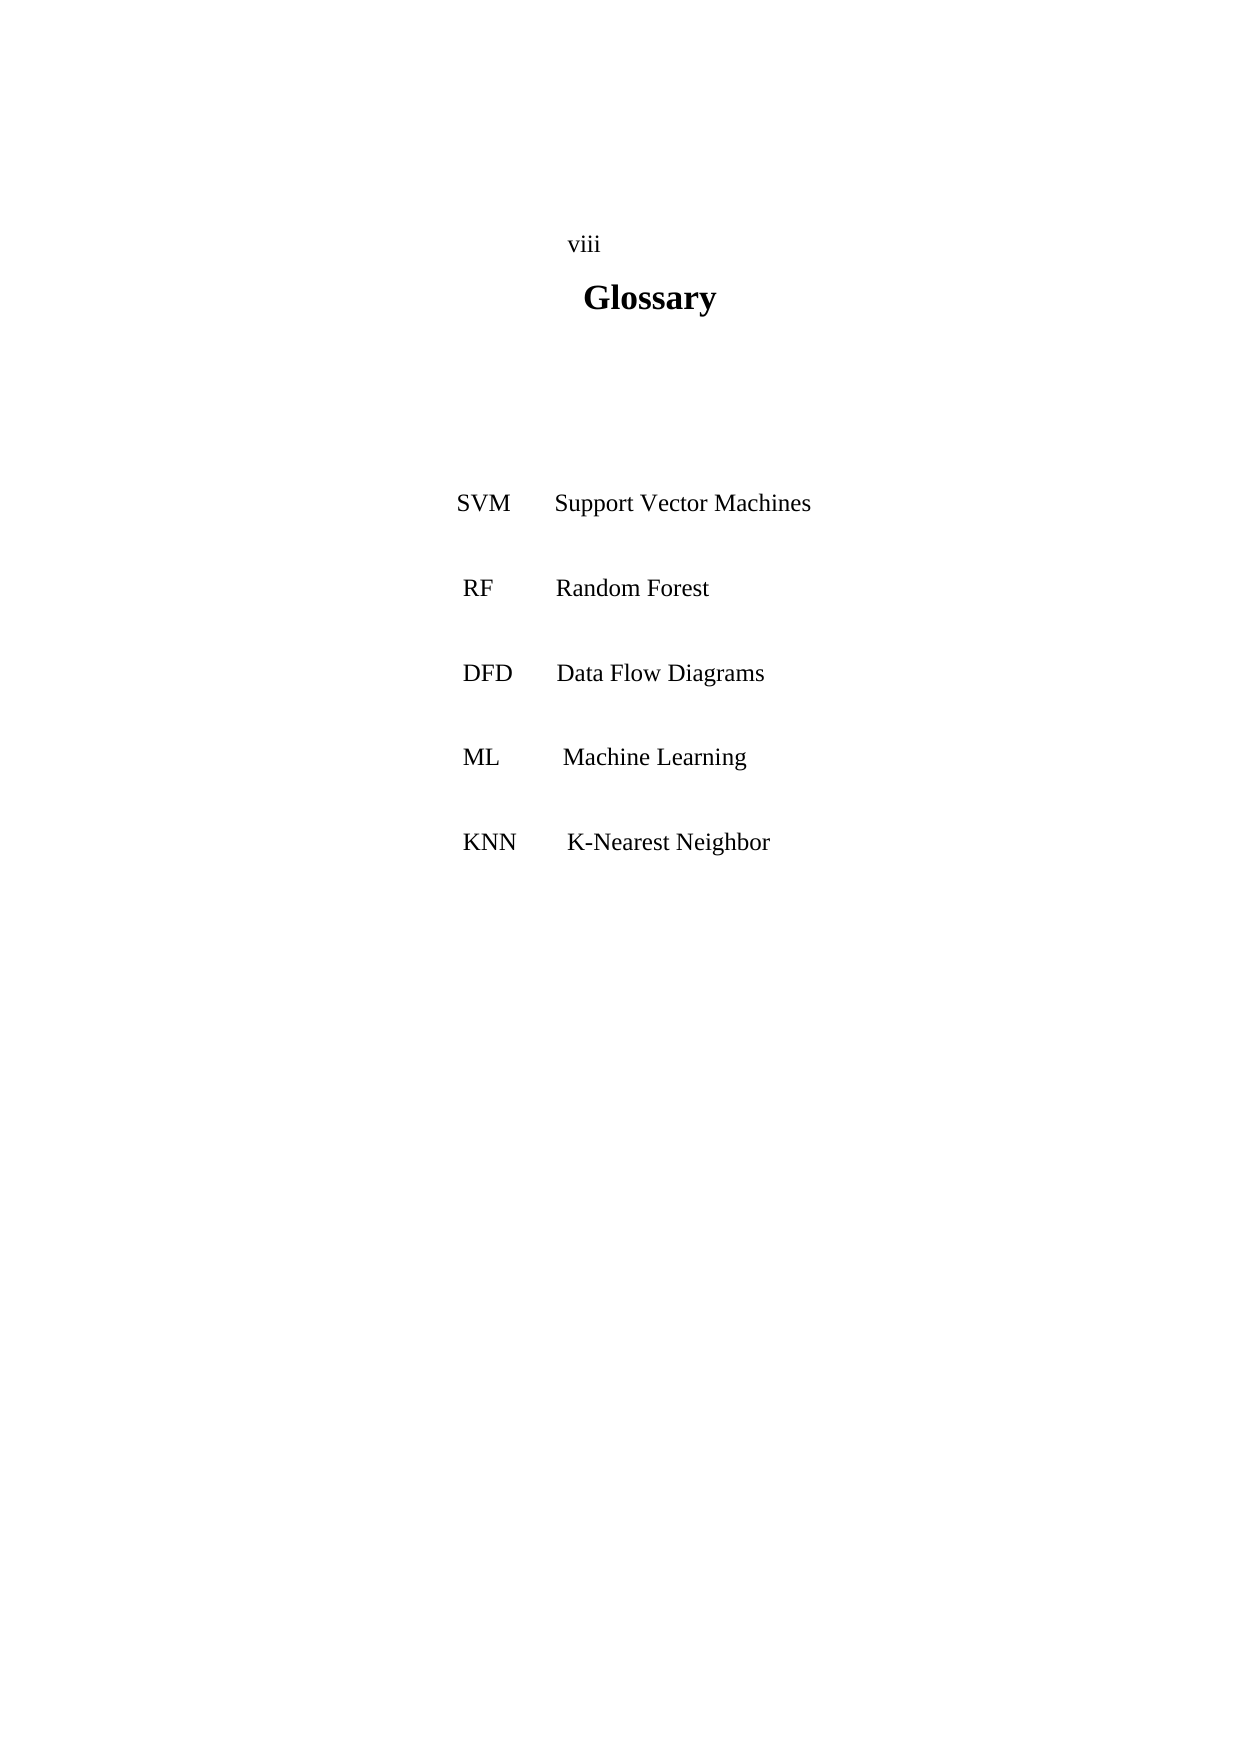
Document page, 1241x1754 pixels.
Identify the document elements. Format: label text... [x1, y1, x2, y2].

text ML Machine Learning [316, 742, 933, 771]
text SVM Support Vector Machines [316, 488, 933, 516]
text RF Random Forest [316, 573, 933, 601]
text Glossary [315, 277, 1079, 317]
text DFD Data Flow Diagrams [316, 658, 933, 686]
text KNN K-Nearest Neighbor [316, 827, 933, 856]
text viii [147, 229, 756, 258]
